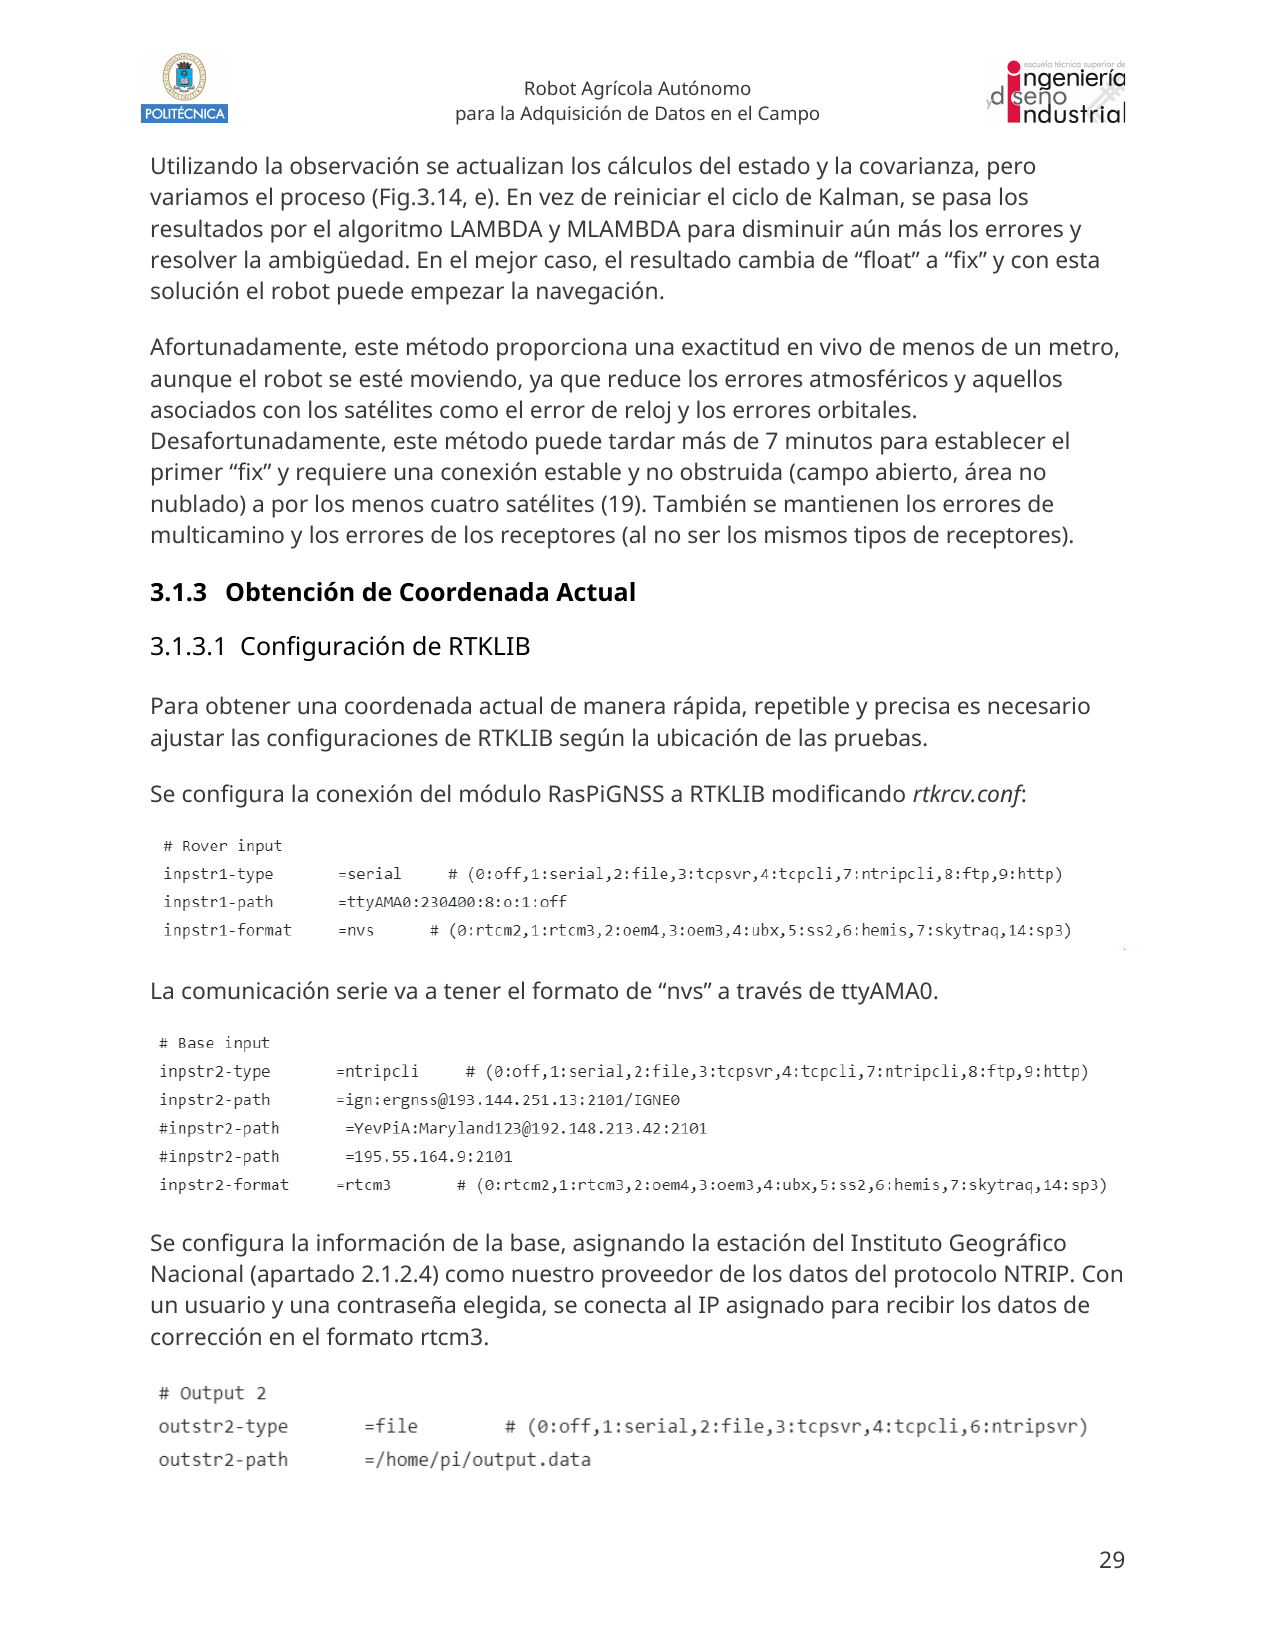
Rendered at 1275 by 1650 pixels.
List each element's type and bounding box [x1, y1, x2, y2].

picture [140, 53, 228, 123]
picture [150, 1377, 1125, 1476]
picture [986, 60, 1125, 123]
picture [150, 1031, 1125, 1202]
picture [150, 833, 1125, 950]
